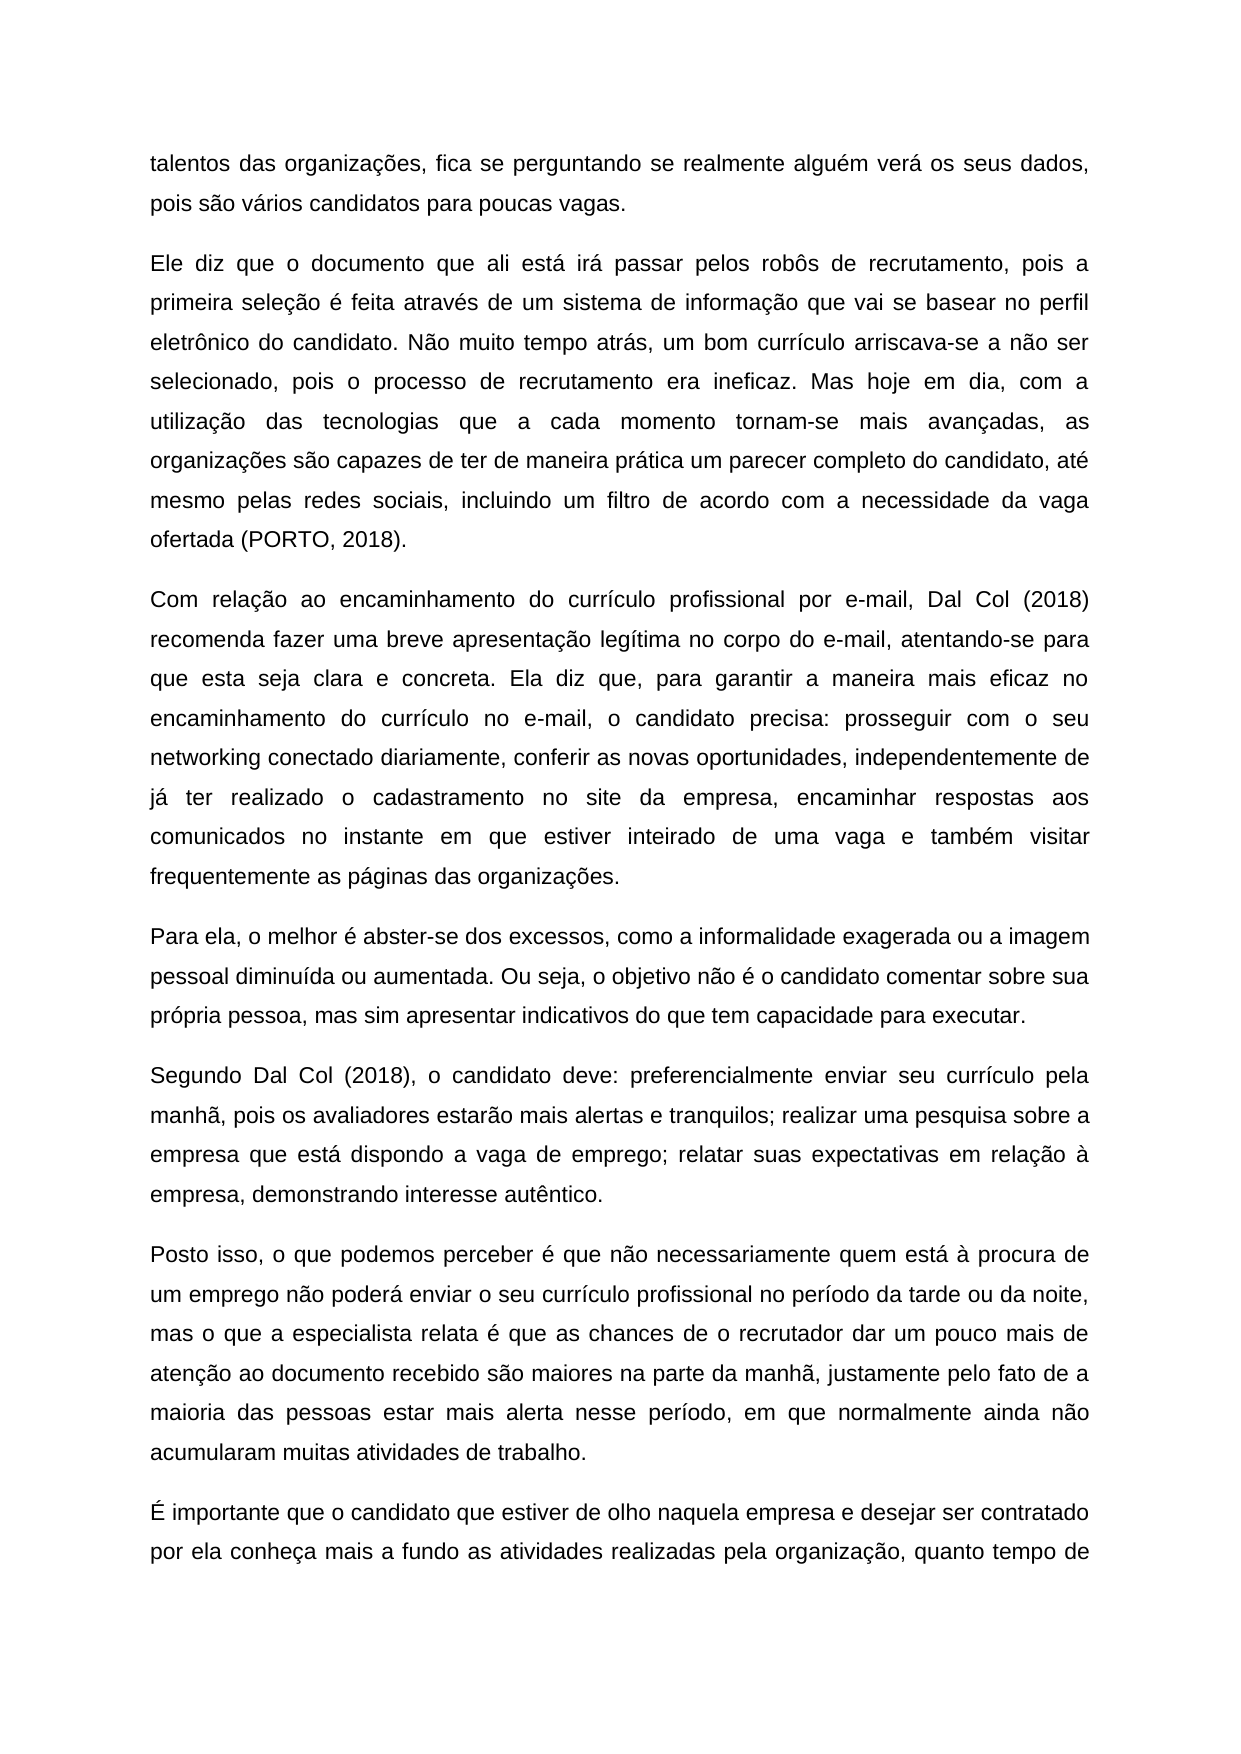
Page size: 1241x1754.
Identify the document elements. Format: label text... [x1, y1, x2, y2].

text Posto isso, o que podemos perceber é que não necessariamente quem está à procura de um emprego não poderá enviar o seu currículo profissional no período da tarde ou da noite, mas o que a especialista relata é que as chances de o recrutador dar um pouco mais de atenção ao documento recebido são maiores na parte da manhã, justamente pelo fato de a maioria das pessoas estar mais alerta nesse período, em que normalmente ainda não acumularam muitas atividades de trabalho. [150, 1241, 1090, 1465]
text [150, 150, 1090, 216]
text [150, 1499, 1090, 1565]
text Para ela, o melhor é abster-se dos excessos, como a informalidade exagerada ou a imagem pessoal diminuída ou aumentada. Ou seja, o objetivo não é o candidato comentar sobre sua própria pessoa, mas sim apresentar indicativos do que tem capacidade para executar. [150, 923, 1090, 1028]
text Com relação ao encaminhamento do currículo profissional por e-mail, Dal Col (2018) recomenda fazer uma breve apresentação legítima no corpo do e-mail, atentando-se para que esta seja clara e concreta. Ela diz que, para garantir a maneira mais eficaz no encaminhamento do currículo no e-mail, o candidato precisa: prosseguir com o seu networking conectado diariamente, conferir as novas oportunidades, independentemente de já ter realizado o cadastramento no site da empresa, encaminhar respostas aos comunicados no instante em que estiver inteirado de uma vaga e também visitar frequentemente as páginas das organizações. [150, 586, 1090, 889]
text Ele diz que o documento que ali está irá passar pelos robôs de recrutamento, pois a primeira seleção é feita através de um sistema de informação que vai se basear no perfil eletrônico do candidato. Não muito tempo atrás, um bom currículo arriscava-se a não ser selecionado, pois o processo de recrutamento era ineficaz. Mas hoje em dia, com a utilização das tecnologias que a cada momento tornam-se mais avançadas, as organizações são capazes de ter de maneira prática um parecer completo do candidato, até mesmo pelas redes sociais, incluindo um filtro de acordo com a necessidade da vaga ofertada (PORTO, 2018). [150, 250, 1090, 552]
text Segundo Dal Col (2018), o candidato deve: preferencialmente enviar seu currículo pela manhã, pois os avaliadores estarão mais alertas e tranquilos; realizar uma pesquisa sobre a empresa que está dispondo a vaga de emprego; relatar suas expectativas em relação à empresa, demonstrando interesse autêntico. [150, 1062, 1090, 1207]
